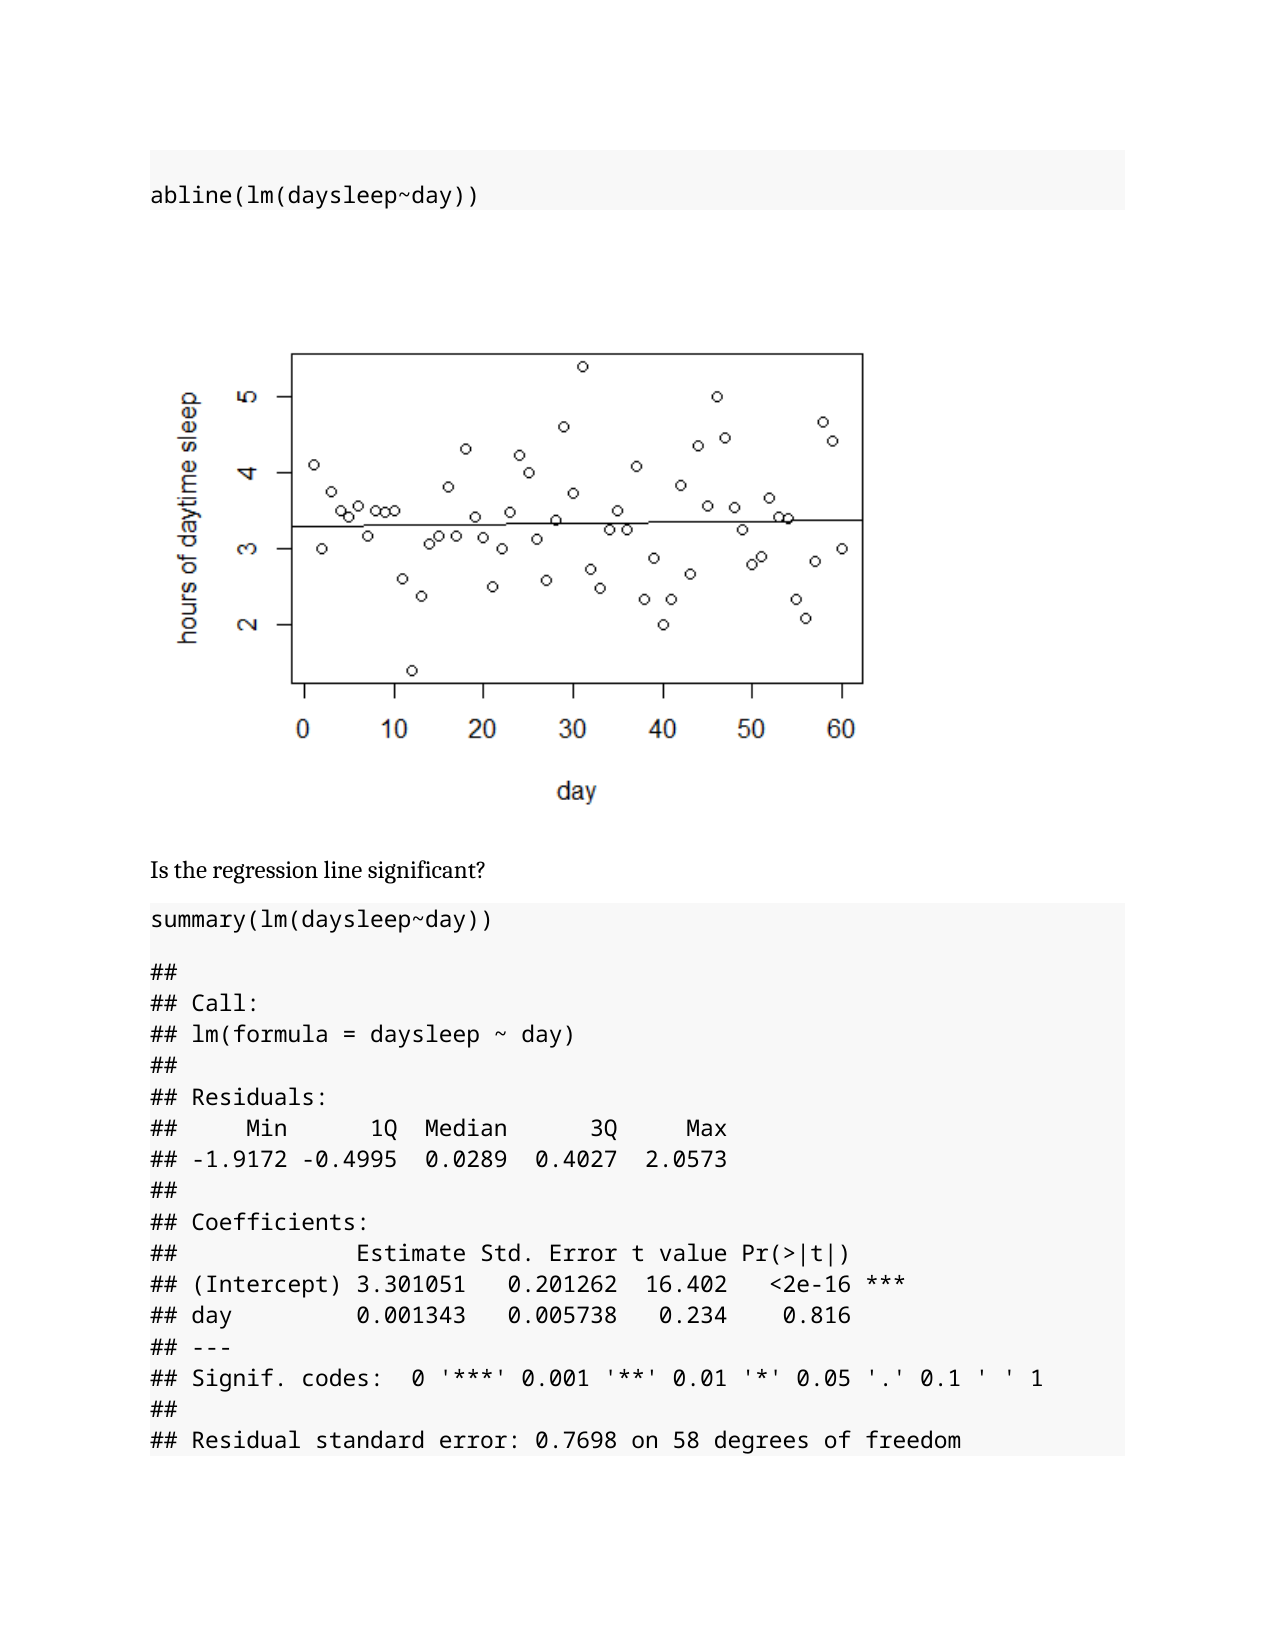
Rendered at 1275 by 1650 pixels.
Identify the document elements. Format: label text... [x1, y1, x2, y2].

picture [168, 230, 927, 838]
text summary(lm(daysleep~day)) [150, 903, 1125, 935]
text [150, 956, 1125, 1456]
text Is the regression line significant? [150, 856, 1125, 885]
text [150, 150, 1125, 210]
